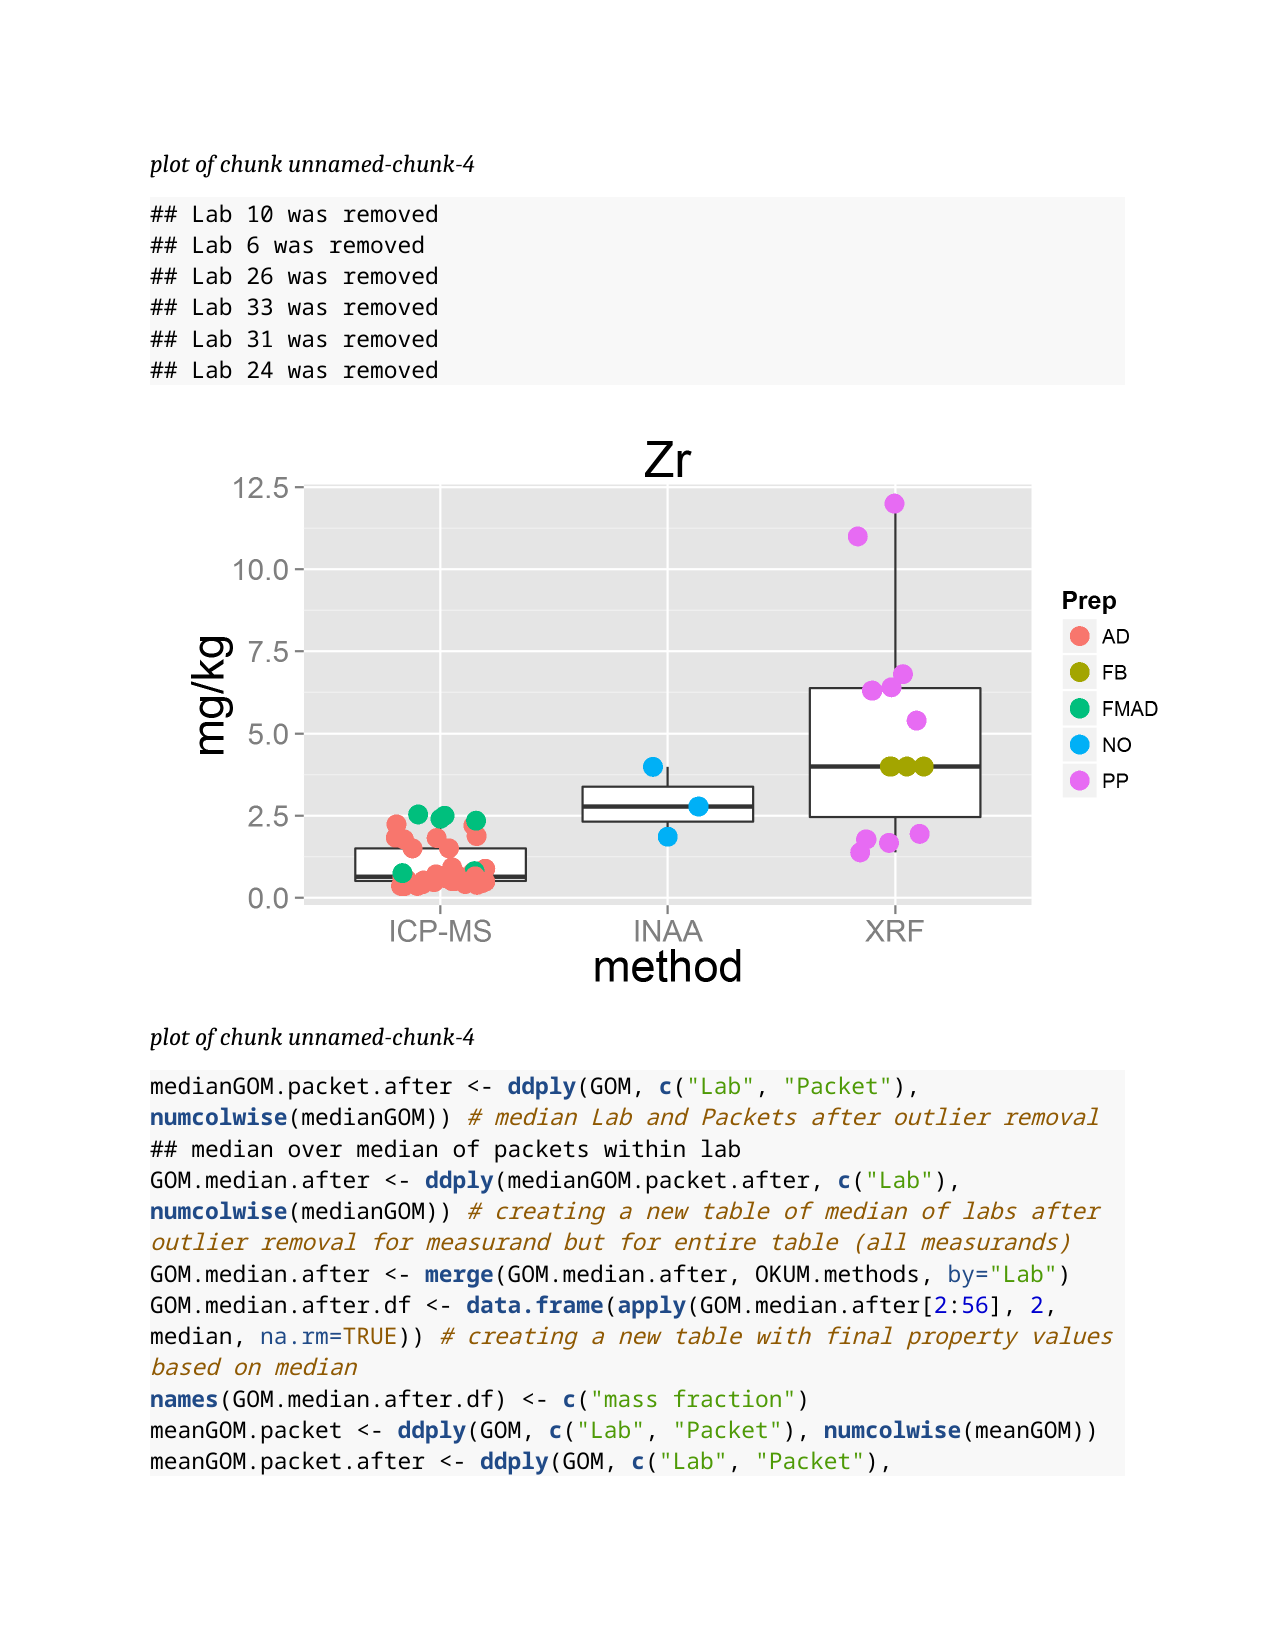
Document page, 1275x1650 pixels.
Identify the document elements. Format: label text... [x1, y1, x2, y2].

text plot of chunk unnamed-chunk-4 [150, 1022, 1125, 1051]
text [150, 1070, 1125, 1476]
text plot of chunk unnamed-chunk-4 [150, 150, 1125, 179]
text ## Lab 10 was removed ## Lab 6 was removed ## Lab 26 was removed ## Lab 33 was removed ## Lab 31 was removed ## Lab 24 was removed [150, 197, 1125, 385]
picture [168, 403, 1221, 1004]
